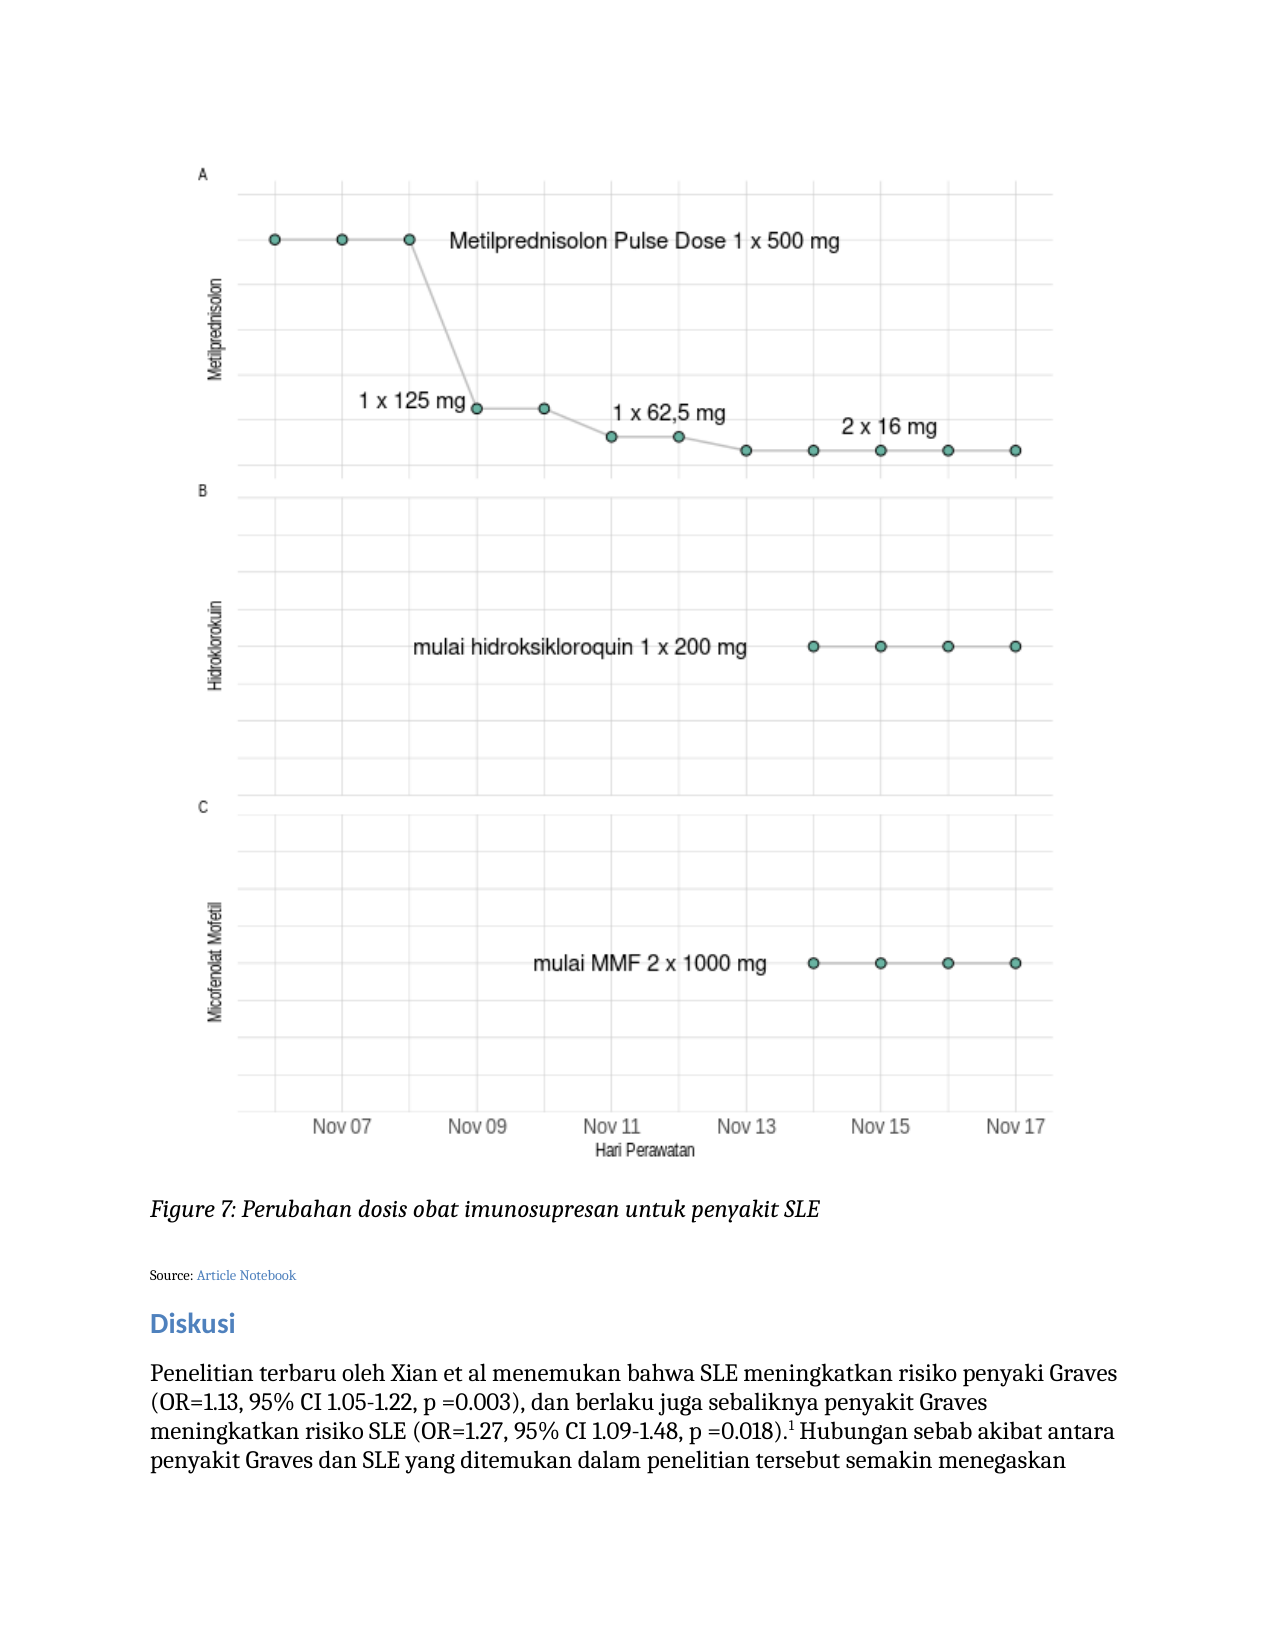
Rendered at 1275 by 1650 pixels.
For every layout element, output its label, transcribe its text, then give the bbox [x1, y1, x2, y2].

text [150, 1359, 1125, 1474]
picture [188, 153, 1064, 1175]
table_header Figure 7: Perubahan dosis obat imunosupresan untuk penyakit SLE [139, 150, 1114, 1237]
subtitle Diskusi [150, 1305, 1125, 1341]
text Source: Article Notebook [150, 1255, 1125, 1284]
